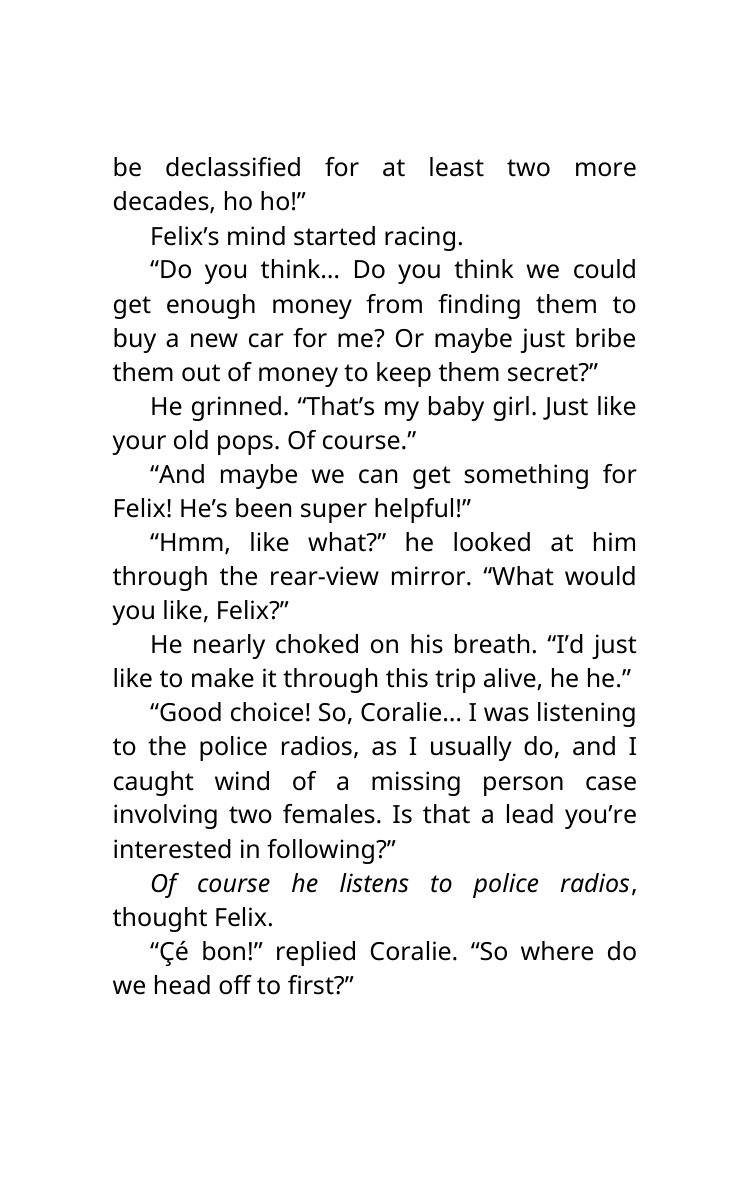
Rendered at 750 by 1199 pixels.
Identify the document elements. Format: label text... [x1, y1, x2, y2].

text He grinned. “That’s my baby girl. Just like your old pops. Of course.” [112, 388, 637, 457]
text “Çé bon!” replied Coralie. “So where do we head off to first?” [112, 933, 637, 1002]
text “Good choice! So, Coralie… I was listening to the police radios, as I usually do, and I caught wind of a missing person case involving two females. Is that a lead you’re interested in following?” [112, 695, 637, 865]
text “Hmm, like what?” he looked at him through the rear-view mirror. “What would you like, Felix?” [112, 525, 637, 627]
text Of course he listens to police radios, thought Felix. [112, 865, 637, 933]
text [112, 150, 637, 218]
text “Do you think… Do you think we could get enough money from finding them to buy a new car for me? Or maybe just bribe them out of money to keep them secret?” [112, 252, 637, 388]
text “And maybe we can get something for Felix! He’s been super helpful!” [112, 457, 637, 525]
text Felix’s mind started racing. [112, 218, 637, 252]
text He nearly choked on his breath. “I’d just like to make it through this trip alive, he he.” [112, 627, 637, 695]
